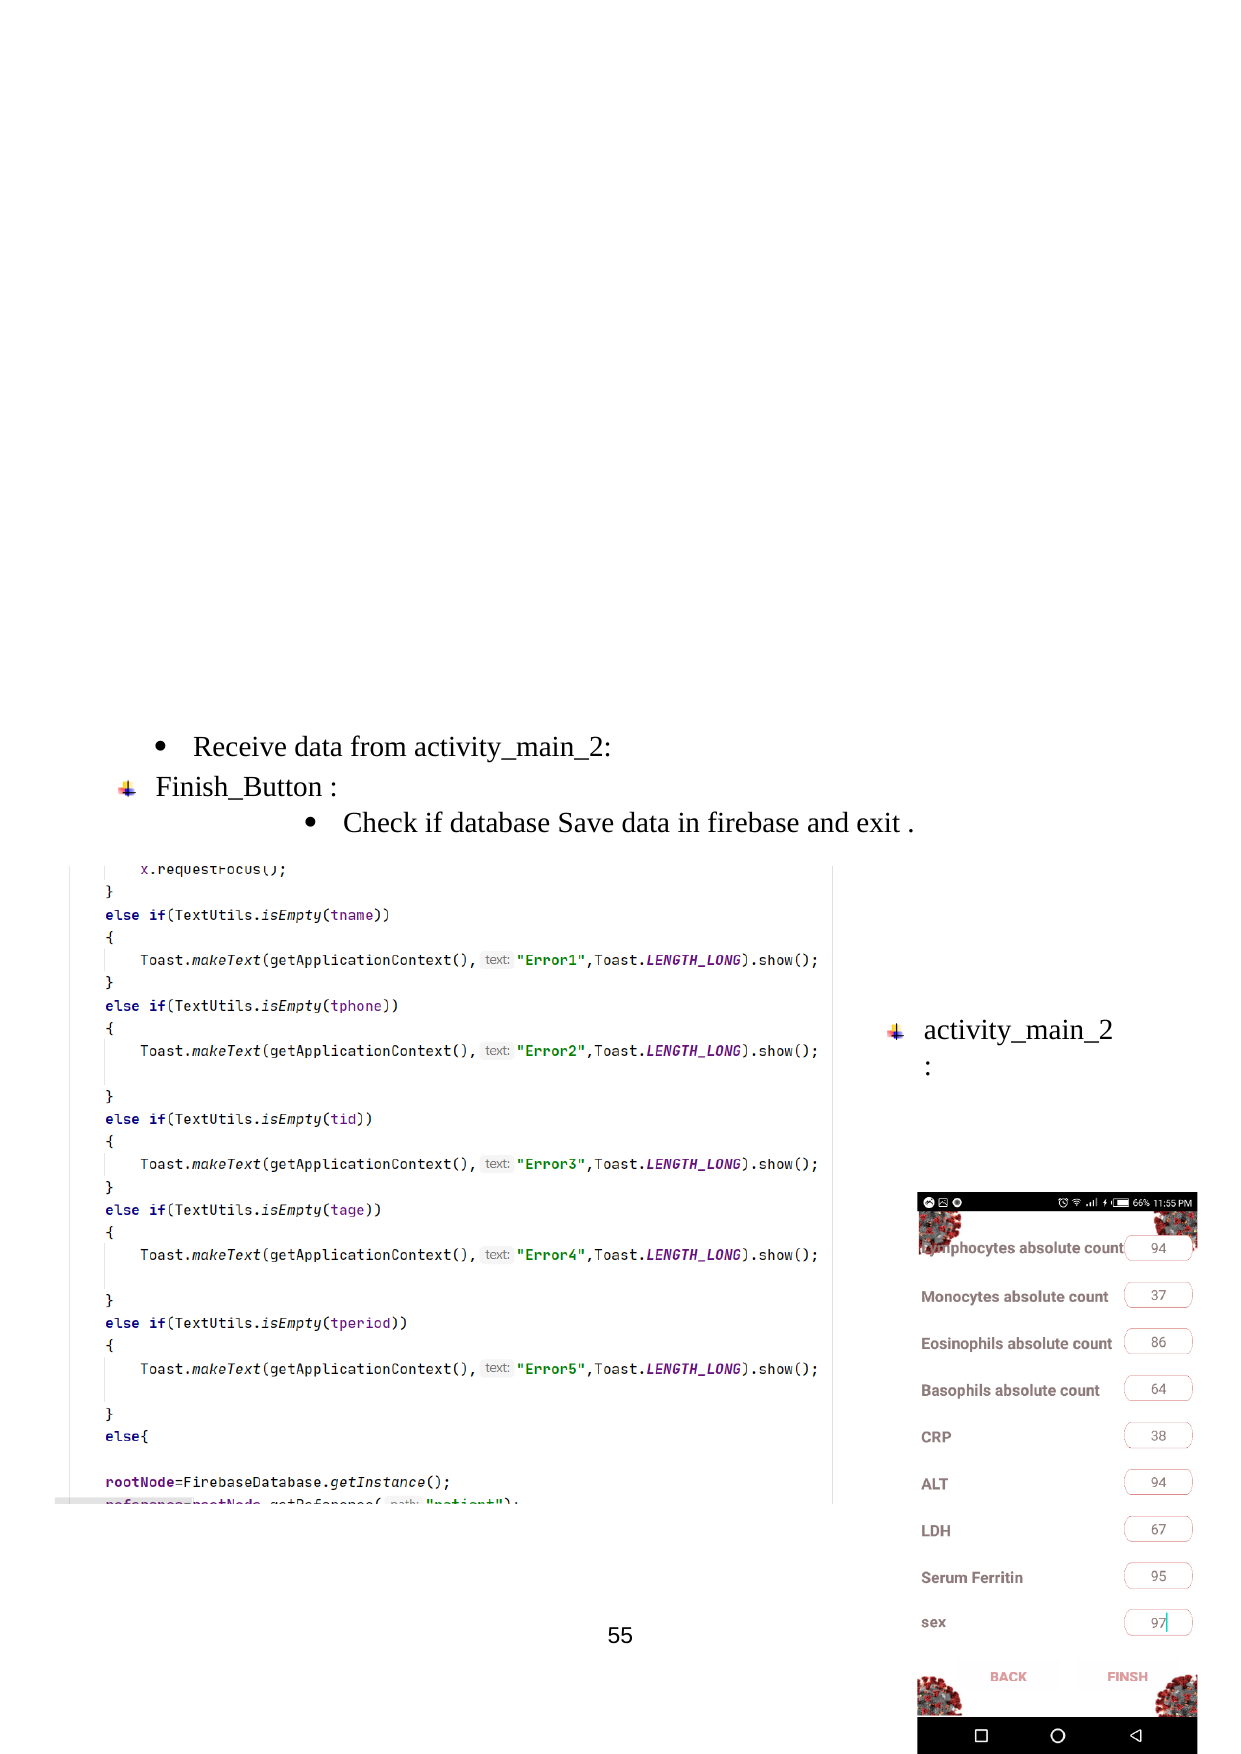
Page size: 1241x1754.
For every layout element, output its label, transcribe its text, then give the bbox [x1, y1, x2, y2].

list activity_main_2 : [868, 1012, 1122, 1082]
list Check if database Save data in firebase and exit . [305, 805, 1122, 839]
list Receive data from activity_main_2: [155, 729, 1122, 763]
list Finish_Button : [118, 769, 1122, 802]
picture [887, 1022, 904, 1040]
picture [917, 1192, 1198, 1754]
picture [118, 779, 136, 797]
